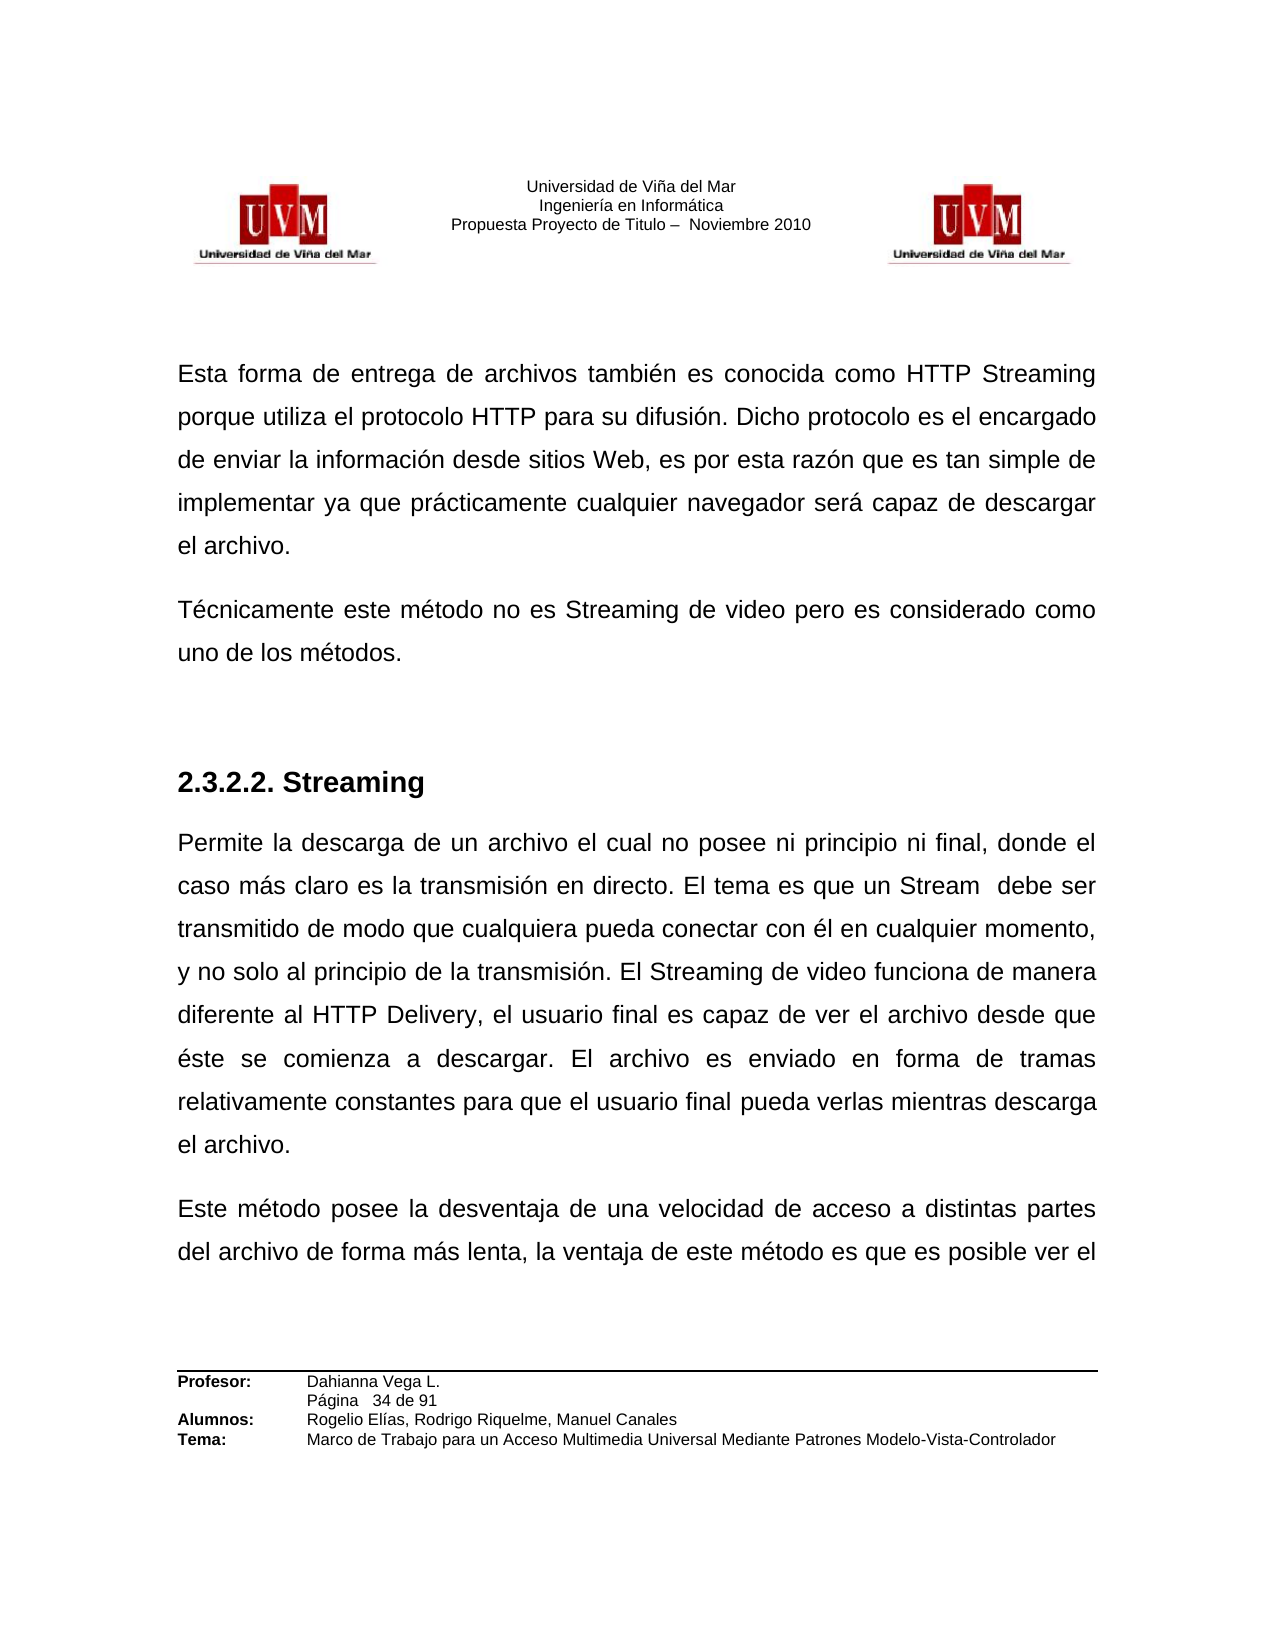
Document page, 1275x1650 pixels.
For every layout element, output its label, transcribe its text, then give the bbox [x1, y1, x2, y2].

text Permite la descarga de un archivo el cual no posee ni principio ni final, donde el caso más claro es la transmisión en directo. El tema es que un Stream debe ser transmitido de modo que cualquiera pueda conectar con él en cualquier momento, y no solo al principio de la transmisión. El Streaming de video funciona de manera diferente al HTTP Delivery, el usuario final es capaz de ver el archivo desde que éste se comienza a descargar. El archivo es enviado en forma de tramas relativamente constantes para que el usuario final pueda verlas mientras descarga el archivo. [177, 828, 1098, 1159]
text Técnicamente este método no es Streaming de video pero es considerado como uno de los métodos. [177, 595, 1098, 667]
subtitle 2.3.2.2. Streaming [177, 765, 1098, 799]
picture [871, 176, 1084, 267]
text Esta forma de entrega de archivos también es conocida como HTTP Streaming porque utiliza el protocolo HTTP para su difusión. Dicho protocolo es el encargado de enviar la información desde sitios Web, es por esta razón que es tan simple de implementar ya que prácticamente cualquier navegador será capaz de descargar el archivo. [177, 359, 1098, 560]
picture [177, 176, 390, 267]
